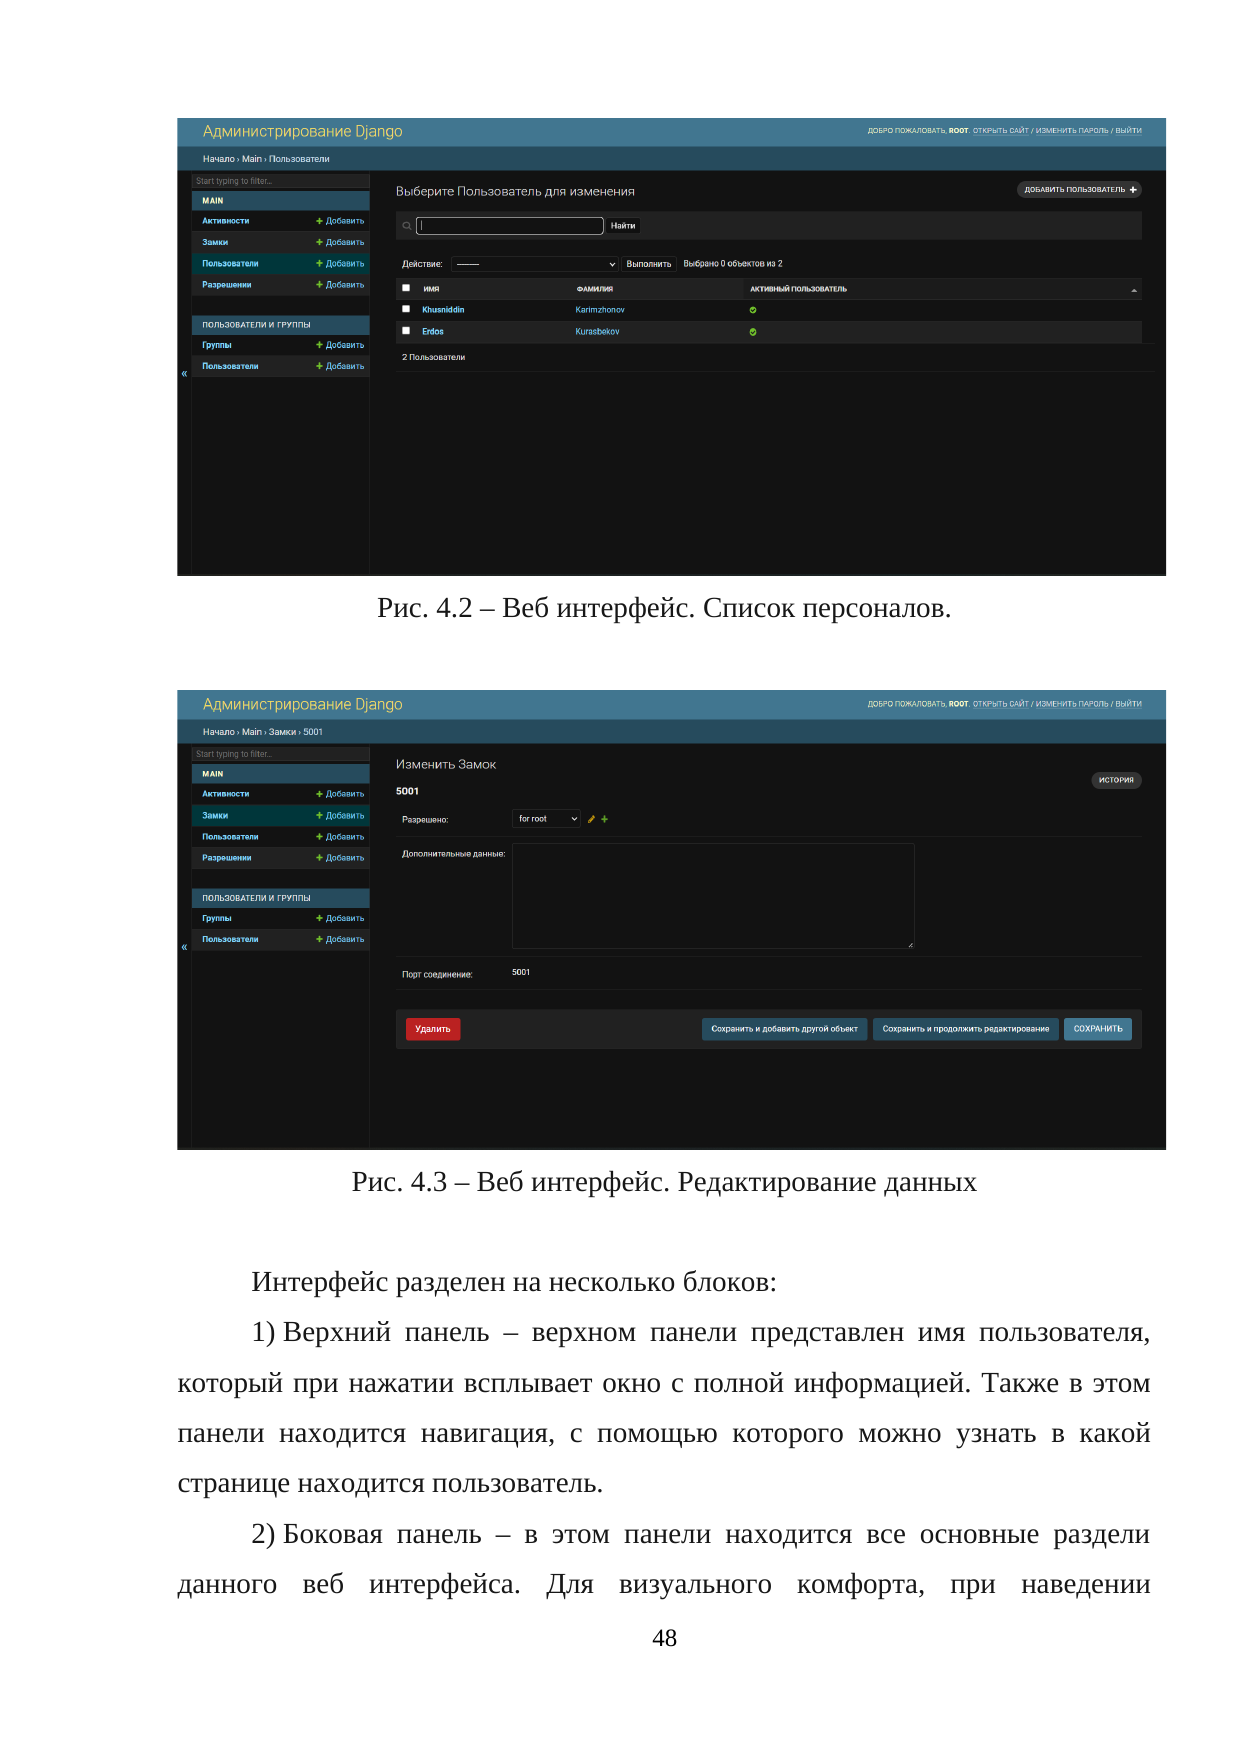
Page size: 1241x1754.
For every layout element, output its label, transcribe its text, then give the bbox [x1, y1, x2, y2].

list Рис. 4.2 – Веб интерфейс. Список персоналов. [177, 590, 480, 623]
list Верхний панель – верхном панели представлен имя пользователя, который при нажатии всплывает окно с полной информацией. Также в этом панели находится навигация, с помощью которого можно узнать в какой странице находится пользователь. [177, 1314, 1152, 1499]
list Интерфейс разделен на несколько блоков: [177, 1264, 1152, 1298]
picture [177, 118, 1167, 576]
list Рис. 4.3 – Веб интерфейс. Редактирование данных [476, 1164, 1152, 1197]
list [177, 1516, 1152, 1600]
list Рис. 4.3 – Веб интерфейс. Редактирование данных [177, 1164, 455, 1197]
list Рис. 4.2 – Веб интерфейс. Список персоналов. [502, 590, 1152, 623]
picture [177, 690, 1167, 1150]
